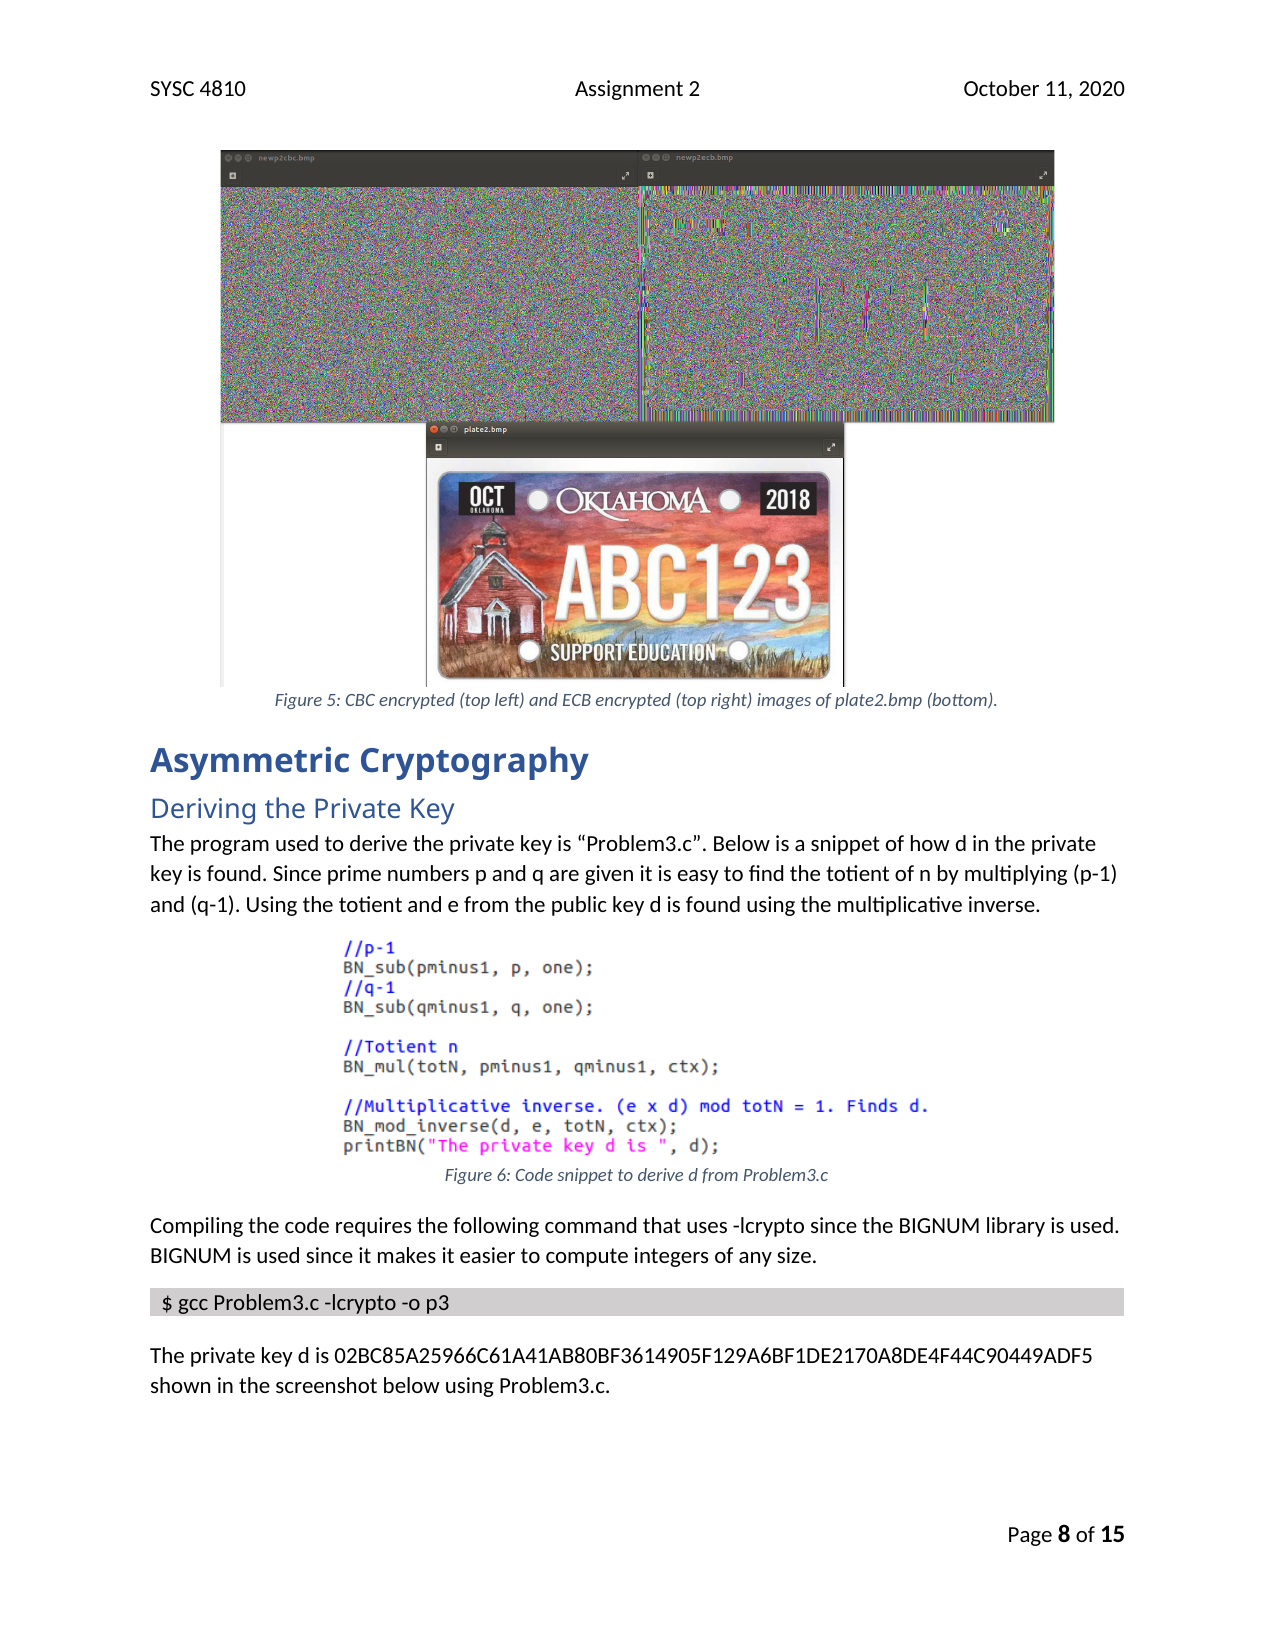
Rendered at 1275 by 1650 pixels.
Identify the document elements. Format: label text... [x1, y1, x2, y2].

subtitle Deriving the Private Key [150, 789, 1125, 826]
subtitle Asymmetric Cryptography [150, 736, 1125, 782]
text The program used to derive the private key is “Problem3.c”. Below is a snippet of how d in the private key is found. Since prime numbers p and q are given it is easy to find the totient of n by multiplying (p-1) and (q-1). Using the totient and e from the public key d is found using the multiplicative inverse. [150, 829, 1125, 918]
picture [220, 150, 1055, 687]
text The private key d is 02BC85A25966C61A41AB80BF3614905F129A6BF1DE2170A8DE4F44C90449ADF5 shown in the screenshot below using Problem3.c. [150, 1341, 1125, 1399]
text Compiling the code requires the following command that uses -lcrypto since the BIGNUM library is used. BIGNUM is used since it makes it easier to compute integers of any size. [150, 1211, 1125, 1269]
table_header $ gcc Problem3.c -lcrypto -o p3 [150, 1288, 1124, 1316]
picture [341, 936, 934, 1161]
